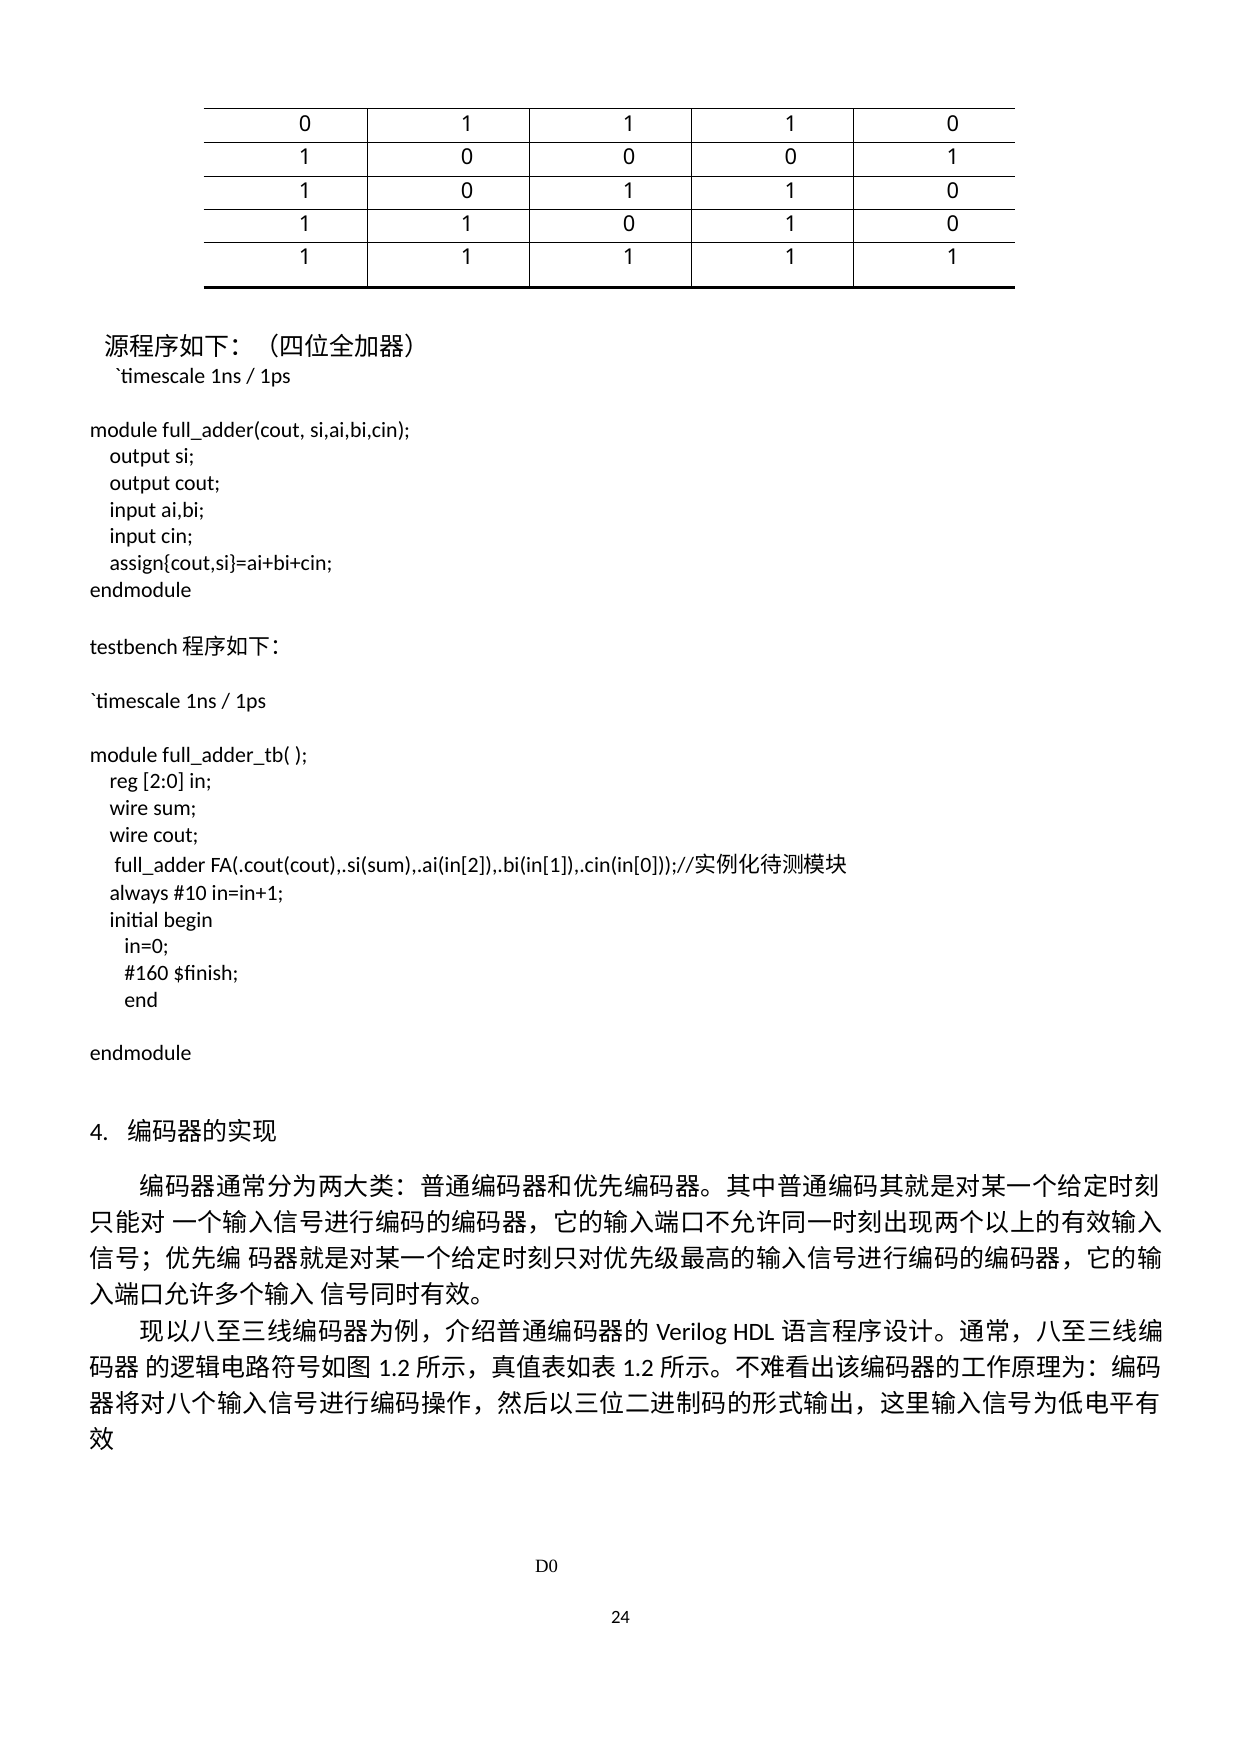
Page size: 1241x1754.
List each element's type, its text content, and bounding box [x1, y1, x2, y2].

table_cell 1 [204, 243, 367, 286]
table_cell 1 [692, 109, 853, 142]
text `timescale 1ns / 1ps [89, 362, 1163, 389]
text input ai,bi; [89, 496, 1163, 522]
text D0 [89, 1555, 1003, 1577]
text output si; [89, 442, 1163, 469]
list 编码器通常分为两大类：普通编码器和优先编码器。其中普通编码其就是对某一个给定时刻只能对 一个输入信号进行编码的编码器，它的输入端口不允许同一时刻出现两个以上的有效输入信号；优先编 码器就是对某一个给定时刻只对优先级最高的输入信号进行编码的编码器，它的输入端口允许多个输入 信号同时有效。 [89, 1166, 1163, 1311]
text endmodule [89, 1039, 1163, 1066]
table_cell 0 [368, 143, 529, 176]
text wire sum; [89, 794, 1163, 821]
text full_adder FA(.cout(cout),.si(sum),.ai(in[2]),.bi(in[1]),.cin(in[0]));//实例化待测模块 [89, 847, 1163, 879]
table_cell 1 [692, 243, 853, 286]
list 现以八至三线编码器为例，介绍普通编码器的 Verilog HDL 语言程序设计。通常，八至三线编码器 的逻辑电路符号如图 1.2 所示，真值表如表1.2 所示。不难看出该编码器的工作原理为：编码器将对八个输入信号进行编码操作，然后以三位二进制码的形式输出，这里输入信号为低电平有效 [89, 1311, 1163, 1456]
table_cell 1 [204, 210, 367, 242]
text assign{cout,si}=ai+bi+cin; [89, 549, 1163, 576]
table_cell 1 [204, 177, 367, 209]
table_cell 0 [530, 143, 691, 176]
text in=0; [89, 932, 1163, 959]
text 源程序如下：（四位全加器） [104, 326, 1163, 362]
text #160 $finish; [89, 959, 1163, 986]
text output cout; [89, 469, 1163, 496]
table_cell 1 [530, 243, 691, 286]
table_cell 1 [854, 143, 1015, 176]
table_cell 0 [368, 177, 529, 209]
text wire cout; [89, 821, 1163, 847]
table_cell 1 [692, 177, 853, 209]
list 编码器的实现 [89, 1112, 1163, 1148]
text testbench程序如下： [89, 629, 1163, 661]
text reg [2:0] in; [89, 767, 1163, 794]
text module full_adder_tb( ); [89, 741, 1163, 767]
table_cell 1 [854, 243, 1015, 286]
table_cell 1 [692, 210, 853, 242]
table_cell 0 [854, 109, 1015, 142]
table_cell 1 [368, 210, 529, 242]
table_cell 1 [368, 109, 529, 142]
text always #10 in=in+1; [89, 879, 1163, 906]
table_cell 0 [854, 177, 1015, 209]
text endmodule [89, 576, 1163, 602]
table_cell 0 [854, 210, 1015, 242]
table_cell 1 [204, 143, 367, 176]
table_cell 0 [692, 143, 853, 176]
table_cell 1 [530, 109, 691, 142]
text input cin; [89, 522, 1163, 549]
text initial begin [89, 906, 1163, 932]
text module full_adder(cout, si,ai,bi,cin); [89, 416, 1163, 442]
table_cell 1 [530, 177, 691, 209]
table_cell 1 [368, 243, 529, 286]
text end [89, 986, 1163, 1012]
text `timescale 1ns / 1ps [89, 687, 1163, 714]
table_cell 0 [530, 210, 691, 242]
table_cell 0 [204, 109, 367, 142]
